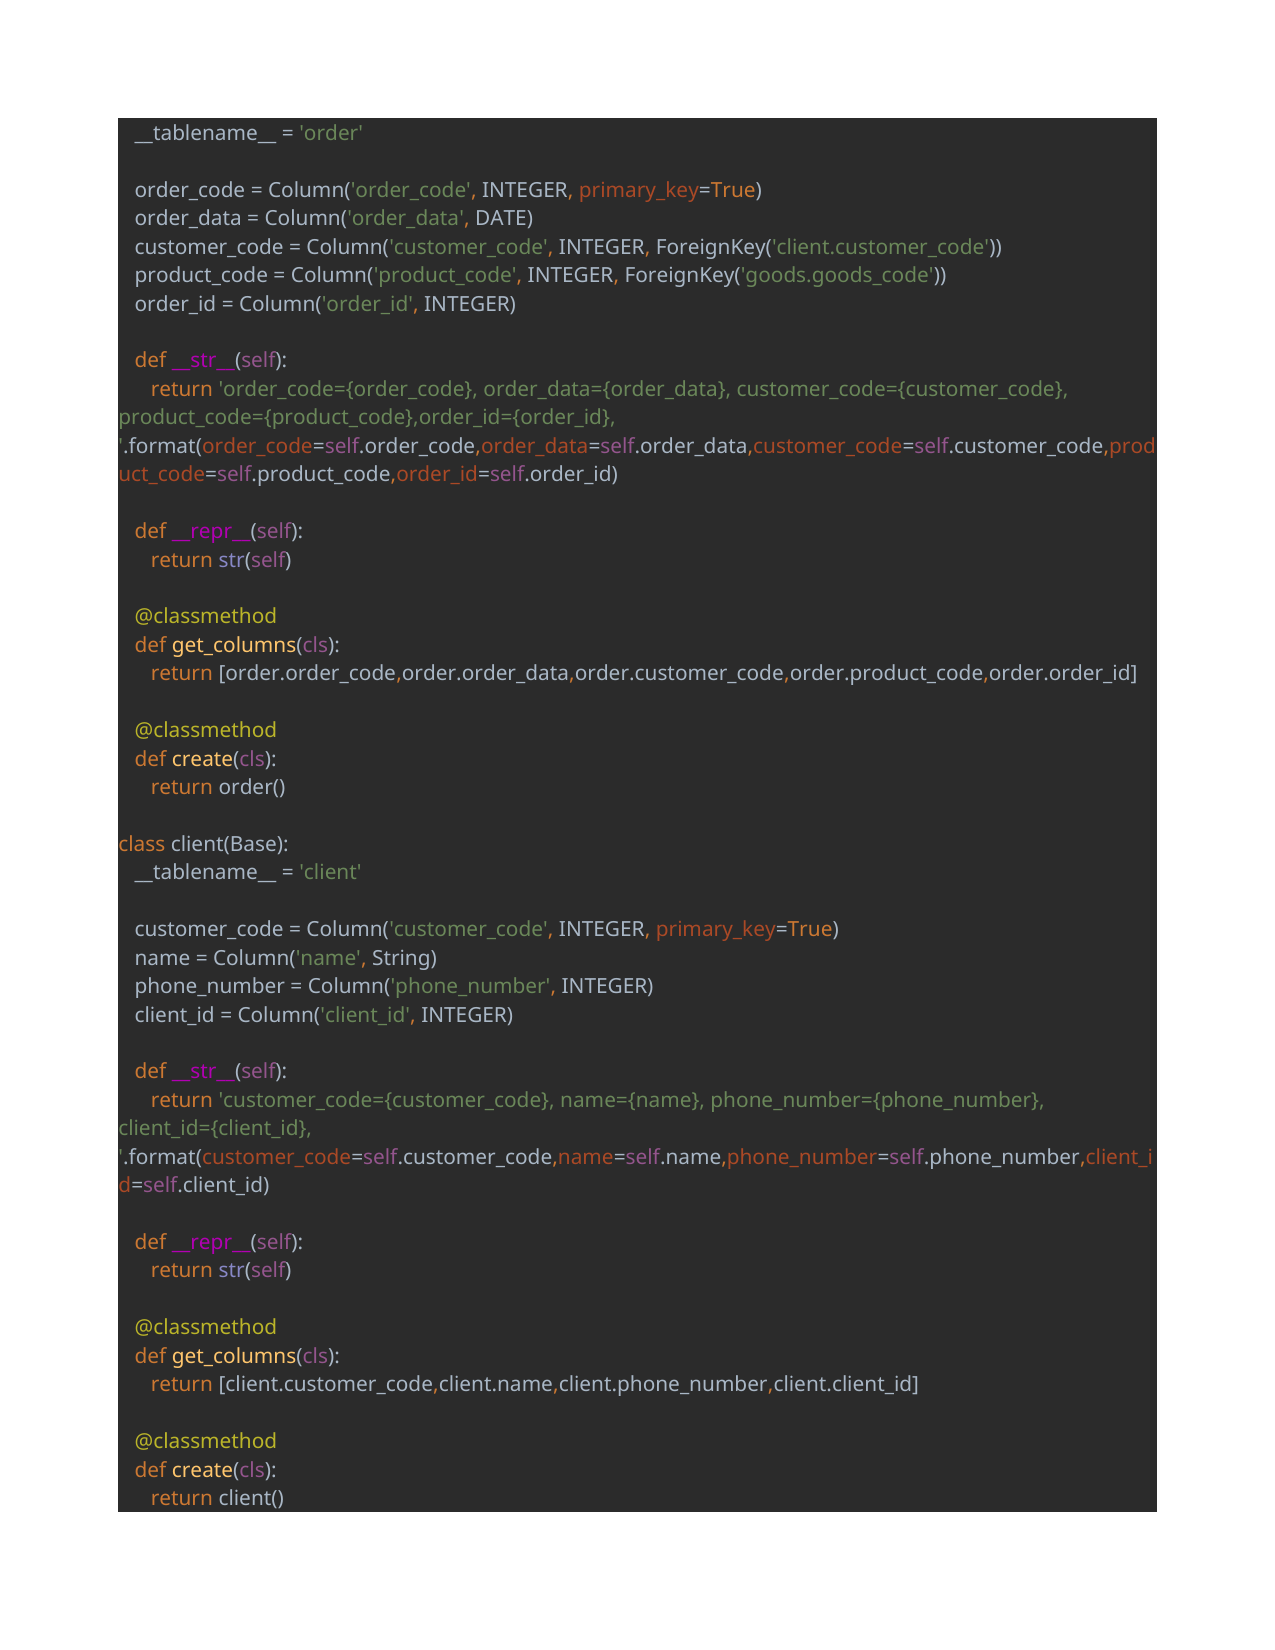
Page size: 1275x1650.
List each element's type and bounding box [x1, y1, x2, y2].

text [118, 118, 1157, 1512]
